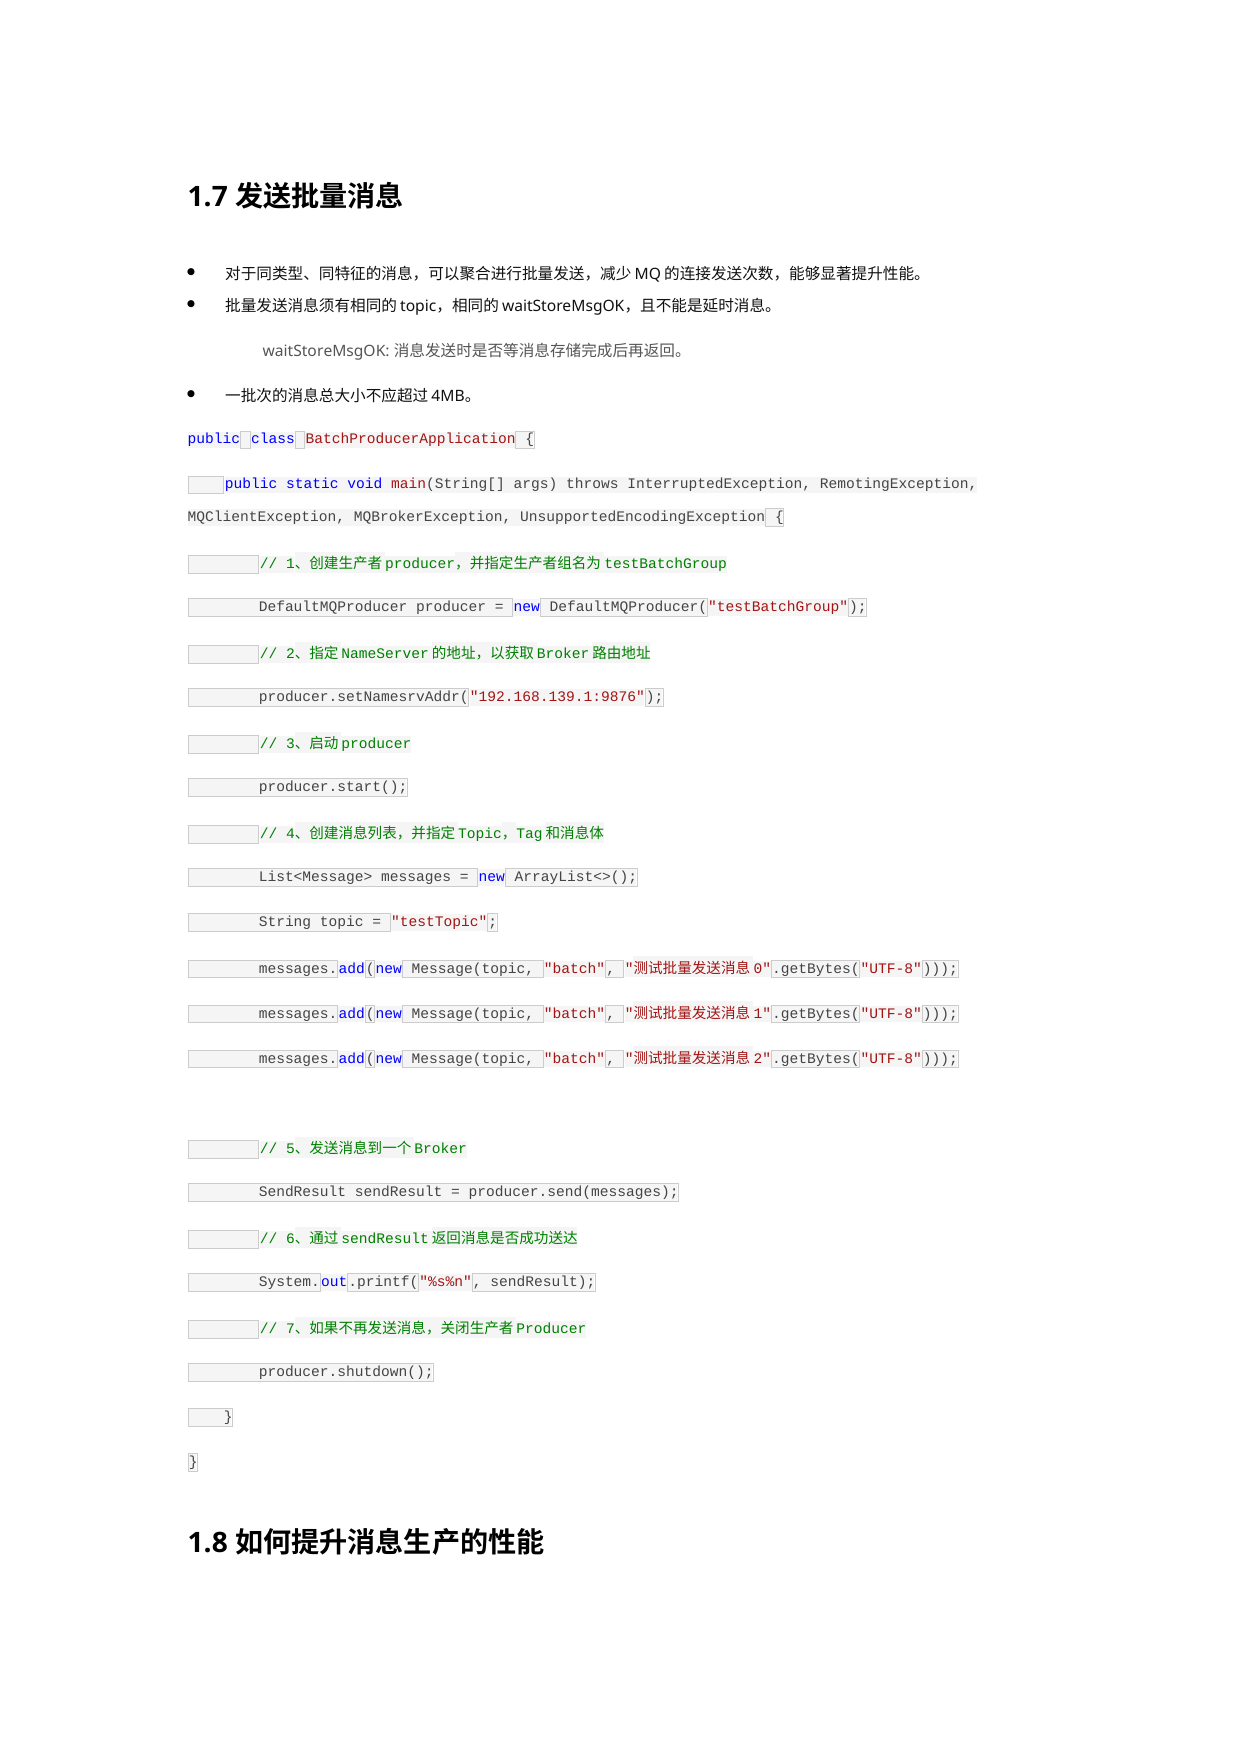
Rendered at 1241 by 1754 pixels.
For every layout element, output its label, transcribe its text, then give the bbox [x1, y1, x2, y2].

list 一批次的消息总大小不应超过4MB。 [187, 379, 1053, 411]
text } [187, 1401, 1053, 1434]
text // 1、创建生产者producer，并指定生产者组名为 testBatchGroup [187, 546, 1053, 579]
text messages.add(new Message(topic, "batch", "测试批量发送消息 0".getBytes("UTF-8"))); [187, 951, 1053, 984]
text public static void main(String[] args) throws InterruptedException, RemotingException, MQClientException, MQBrokerException, UnsupportedEncodingException { [187, 469, 1053, 534]
text public class BatchProducerApplication { [187, 424, 1053, 456]
subtitle 1.8 如何提升消息生产的性能 [187, 1508, 1053, 1573]
text } [187, 1446, 1053, 1479]
text producer.start(); [187, 771, 1053, 804]
text // 5、发送消息到一个Broker [187, 1131, 1053, 1164]
text // 7、如果不再发送消息，关闭生产者Producer [187, 1311, 1053, 1344]
text List<Message> messages = new ArrayList<>(); [187, 861, 1053, 894]
list 对于同类型、同特征的消息，可以聚合进行批量发送，减少MQ的连接发送次数，能够显著提升性能。 [187, 256, 1053, 289]
list 批量发送消息须有相同的topic，相同的waitStoreMsgOK，且不能是延时消息。 [187, 289, 1053, 321]
text producer.shutdown(); [187, 1356, 1053, 1389]
text String topic = "testTopic"; [187, 906, 1053, 939]
text messages.add(new Message(topic, "batch", "测试批量发送消息 1".getBytes("UTF-8"))); [187, 996, 1053, 1029]
subtitle 1.7 发送批量消息 [187, 162, 1053, 227]
text messages.add(new Message(topic, "batch", "测试批量发送消息 2".getBytes("UTF-8"))); [187, 1041, 1053, 1074]
text // 3、启动producer [187, 726, 1053, 759]
text producer.setNamesrvAddr("192.168.139.1:9876"); [187, 681, 1053, 714]
text waitStoreMsgOK: 消息发送时是否等消息存储完成后再返回。 [262, 334, 978, 366]
text // 2、指定NameServer的地址，以获取Broker路由地址 [187, 636, 1053, 669]
text // 6、通过sendResult返回消息是否成功送达 [187, 1221, 1053, 1254]
text // 4、创建消息列表，并指定Topic，Tag和消息体 [187, 816, 1053, 849]
text SendResult sendResult = producer.send(messages); [187, 1176, 1053, 1209]
text DefaultMQProducer producer = new DefaultMQProducer("testBatchGroup"); [187, 591, 1053, 624]
text System.out.printf("%s%n", sendResult); [187, 1266, 1053, 1299]
